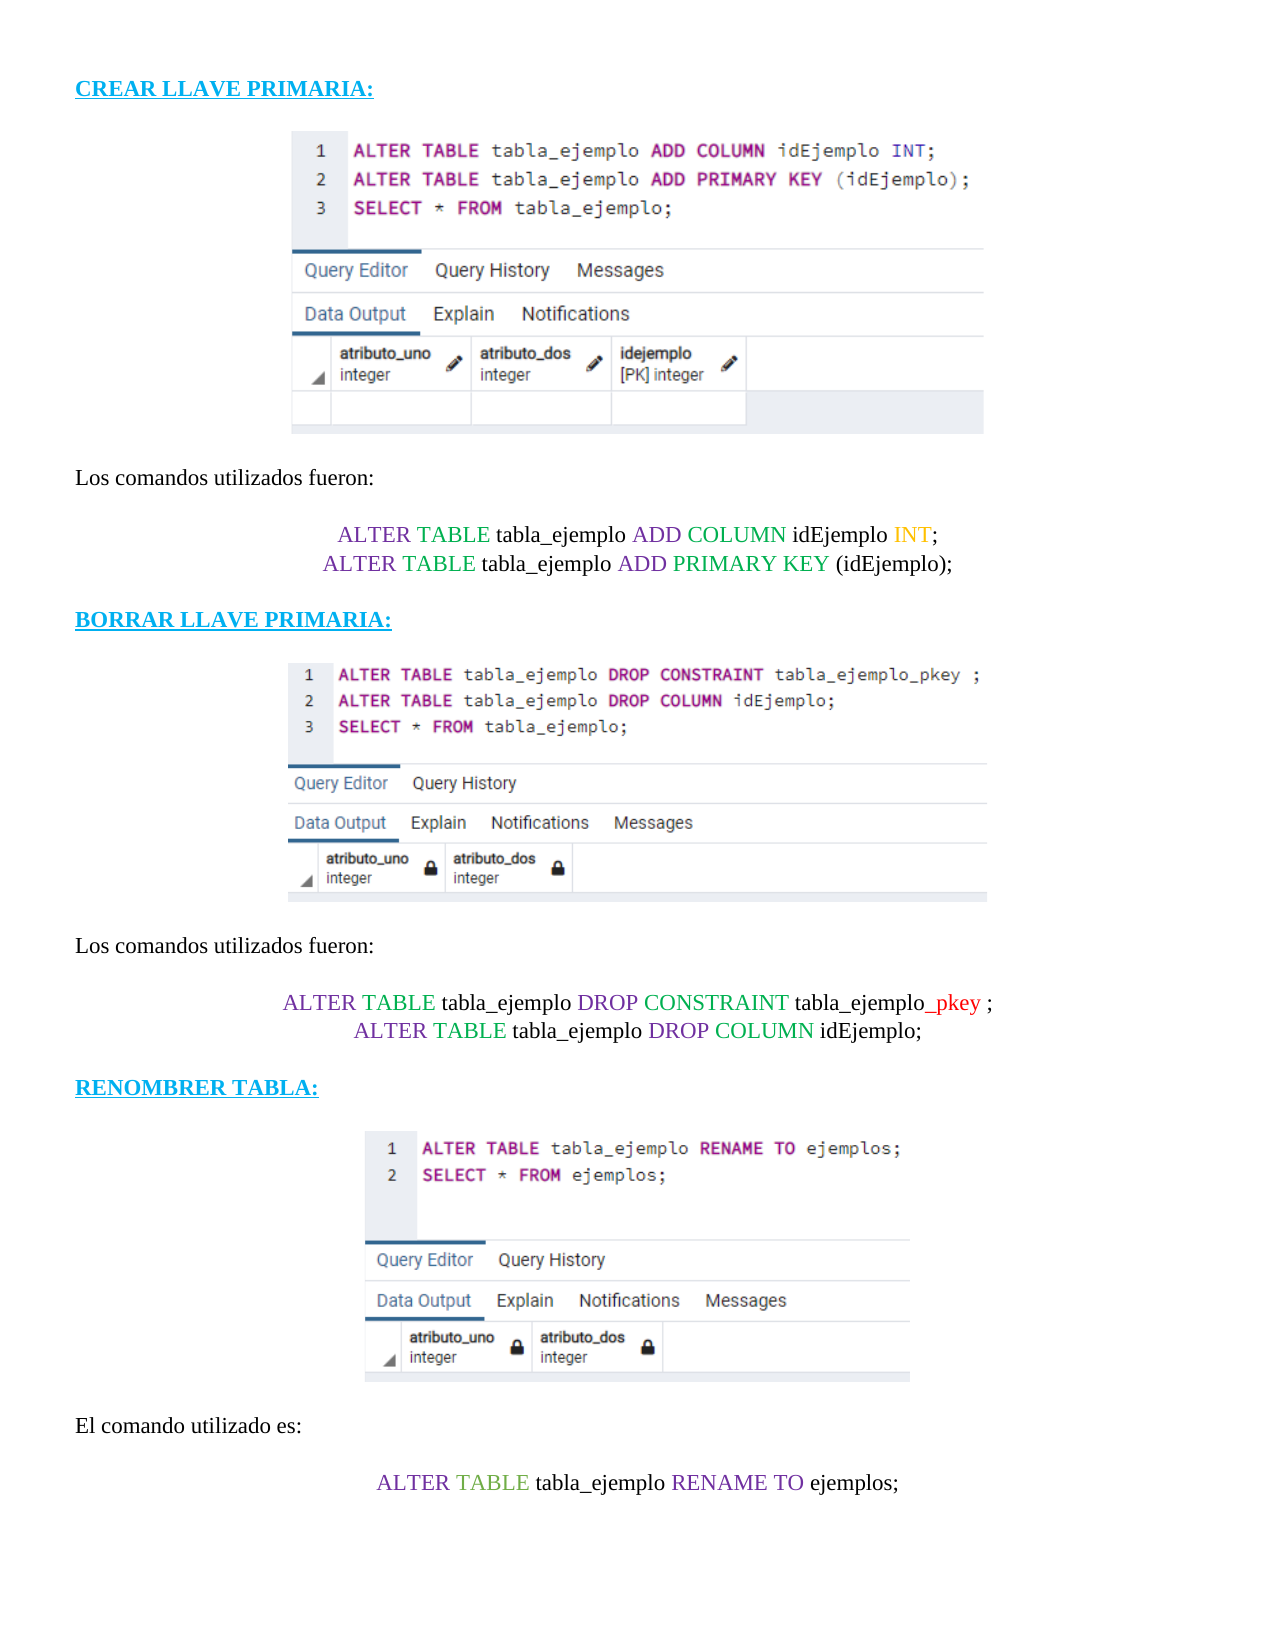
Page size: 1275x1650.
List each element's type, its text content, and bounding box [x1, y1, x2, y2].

text ALTER TABLE tabla_ejemplo DROP COLUMN idEjemplo; [75, 1017, 1200, 1044]
picture [291, 131, 984, 434]
text Los comandos utilizados fueron: [75, 464, 1200, 491]
text CREAR LLAVE PRIMARIA: [75, 75, 1200, 101]
text Los comandos utilizados fueron: [75, 932, 1200, 958]
picture [364, 1131, 910, 1382]
text El comando utilizado es: [75, 1412, 1200, 1438]
text ALTER TABLE tabla_ejemplo ADD PRIMARY KEY (idEjemplo); [75, 550, 1200, 576]
text ALTER TABLE tabla_ejemplo ADD COLUMN idEjemplo INT; [75, 521, 1200, 548]
text RENOMBRER TABLA: [75, 1074, 1200, 1101]
text ALTER TABLE tabla_ejemplo RENAME TO ejemplos; [75, 1469, 1200, 1495]
text BORRAR LLAVE PRIMARIA: [75, 607, 1200, 633]
picture [288, 663, 988, 902]
text ALTER TABLE tabla_ejemplo DROP CONSTRAINT tabla_ejemplo_pkey ; [75, 989, 1200, 1015]
